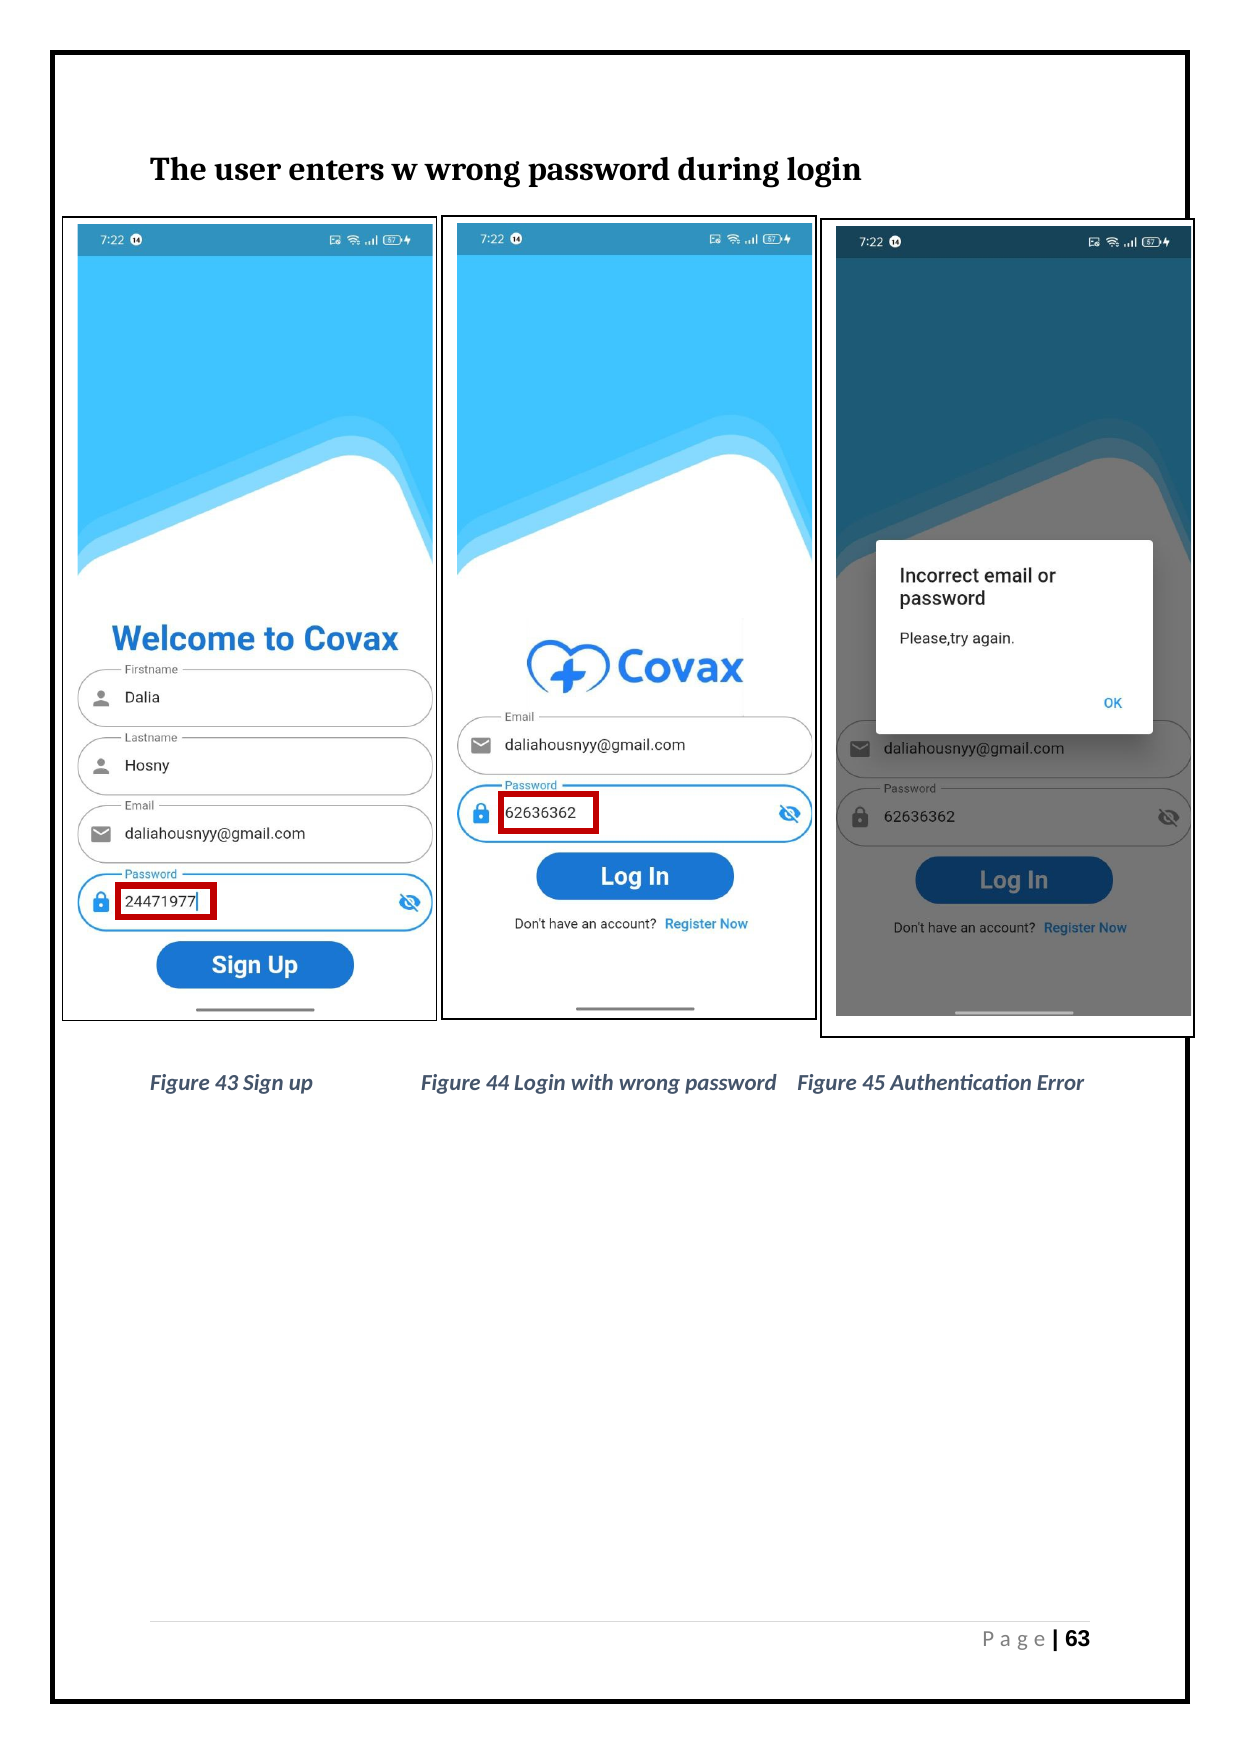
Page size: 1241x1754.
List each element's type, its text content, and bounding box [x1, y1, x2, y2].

picture [836, 226, 1192, 1016]
picture [457, 223, 813, 1012]
picture [77, 224, 433, 1013]
text The user enters w wrong password during login [150, 150, 1090, 188]
